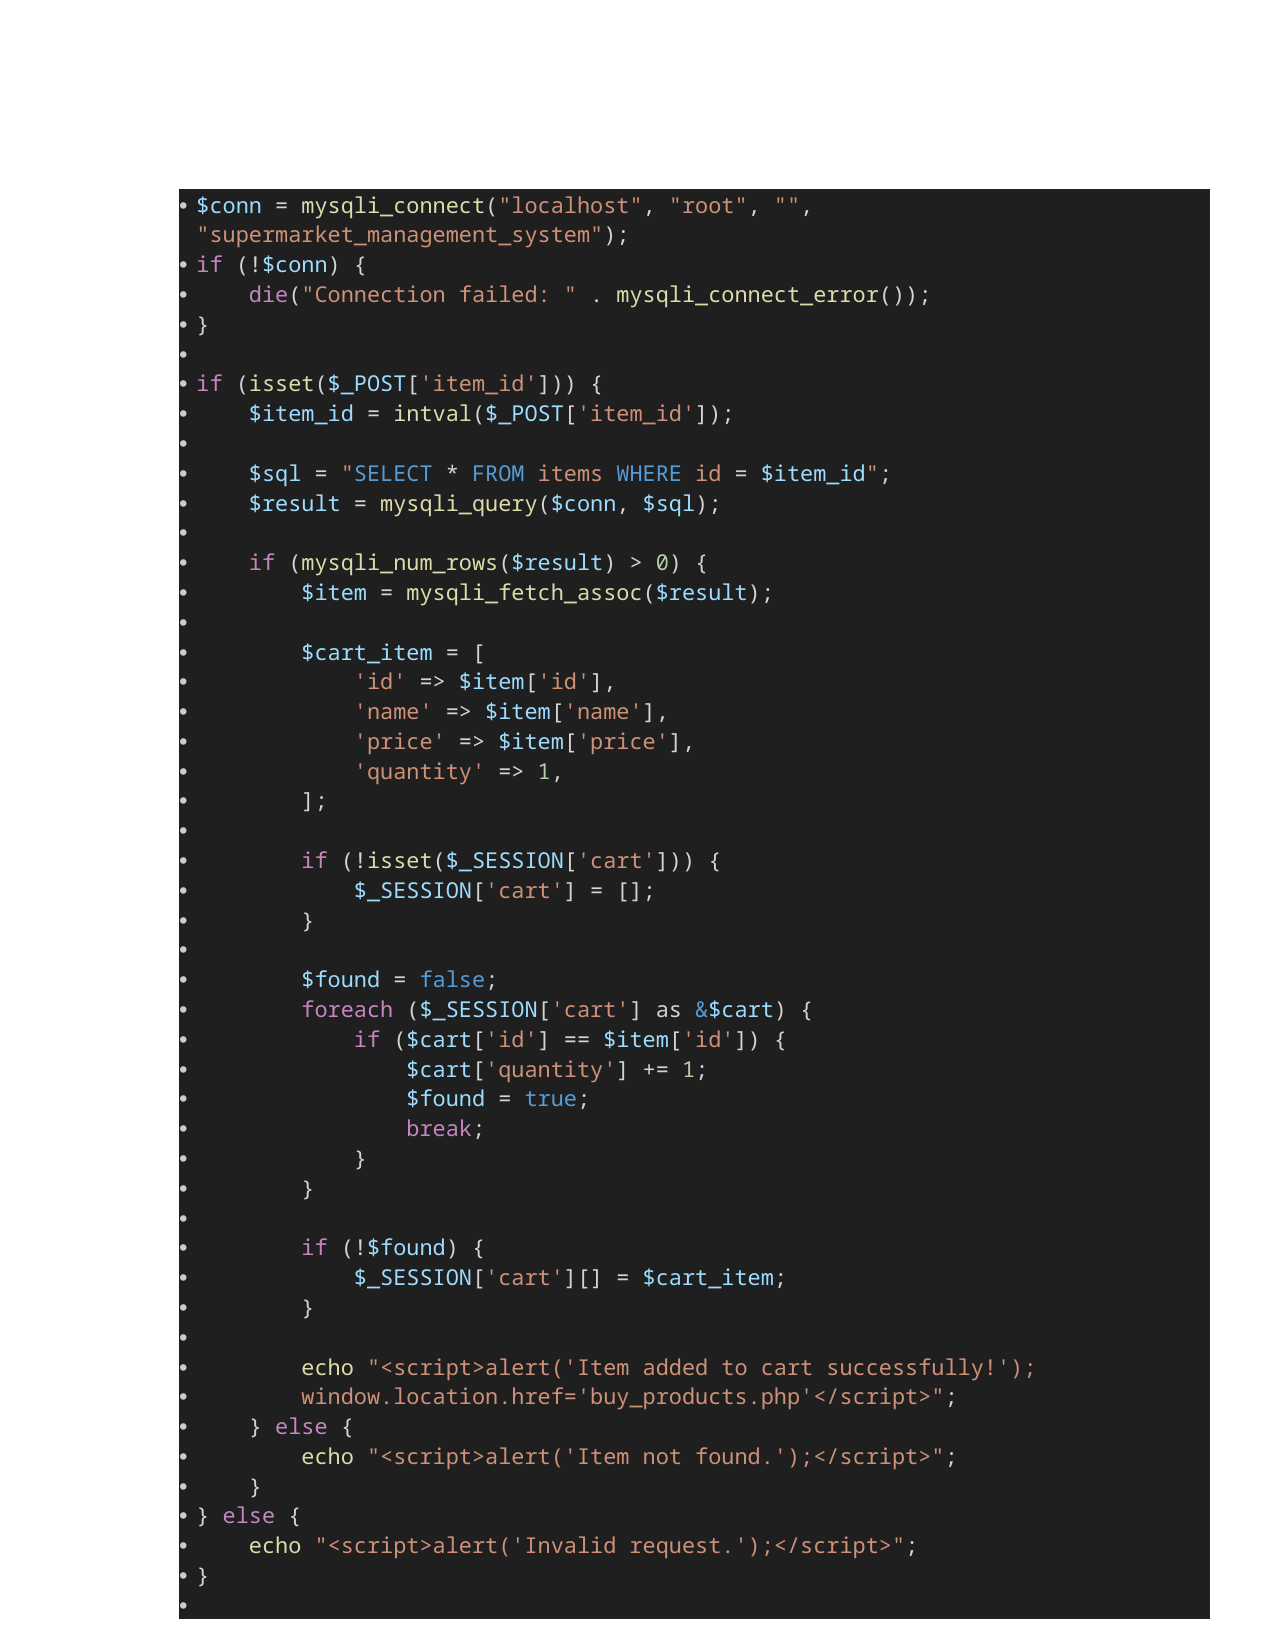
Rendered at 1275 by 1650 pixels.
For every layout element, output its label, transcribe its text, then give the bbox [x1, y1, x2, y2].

list echo "<script>alert('Invalid request.');</script>"; [179, 1530, 1210, 1560]
list 'price' => $item['price'], [179, 726, 1210, 756]
list $found = false; [179, 964, 1210, 994]
list $cart_item = [ [179, 636, 1210, 666]
list if (!$conn) { [179, 249, 1210, 279]
list $found = true; [179, 1083, 1210, 1113]
list 'id' => $item['id'], [179, 666, 1210, 696]
list } else { [179, 1411, 1210, 1441]
list if (!$found) { [179, 1232, 1210, 1262]
list } [179, 1143, 1210, 1173]
list } [179, 309, 1210, 338]
list if (isset($_POST['item_id'])) { [179, 368, 1210, 398]
list if ($cart['id'] == $item['id']) { [179, 1024, 1210, 1053]
list } [179, 1560, 1210, 1590]
list $_SESSION['cart'] = []; [179, 875, 1210, 904]
list $item = mysqli_fetch_assoc($result); [179, 577, 1210, 607]
list $_SESSION['cart'][] = $cart_item; [179, 1262, 1210, 1292]
list break; [179, 1113, 1210, 1143]
list $sql = "SELECT * FROM items WHERE id = $item_id"; [179, 458, 1210, 487]
list if (!isset($_SESSION['cart'])) { [179, 845, 1210, 875]
list } else { [179, 1500, 1210, 1530]
list } [179, 1173, 1210, 1202]
list $result = mysqli_query($conn, $sql); [179, 487, 1210, 517]
list echo "<script>alert('Item not found.');</script>"; [179, 1441, 1210, 1471]
list } [179, 904, 1210, 934]
list } [179, 1471, 1210, 1500]
list 'quantity' => 1, [179, 756, 1210, 785]
list window.location.href='buy_products.php'</script>"; [179, 1381, 1210, 1411]
list die("Connection failed: " . mysqli_connect_error()); [179, 279, 1210, 309]
list } [179, 1292, 1210, 1322]
list 'name' => $item['name'], [179, 696, 1210, 726]
list $item_id = intval($_POST['item_id']); [179, 398, 1210, 428]
list echo "<script>alert('Item added to cart successfully!'); [179, 1351, 1210, 1381]
list foreach ($_SESSION['cart'] as &$cart) { [179, 994, 1210, 1024]
list $cart['quantity'] += 1; [179, 1053, 1210, 1083]
list $conn = mysqli_connect("localhost", "root", "", "supermarket_management_system"); [179, 189, 1210, 249]
list ]; [179, 785, 1210, 815]
list if (mysqli_num_rows($result) > 0) { [179, 547, 1210, 577]
